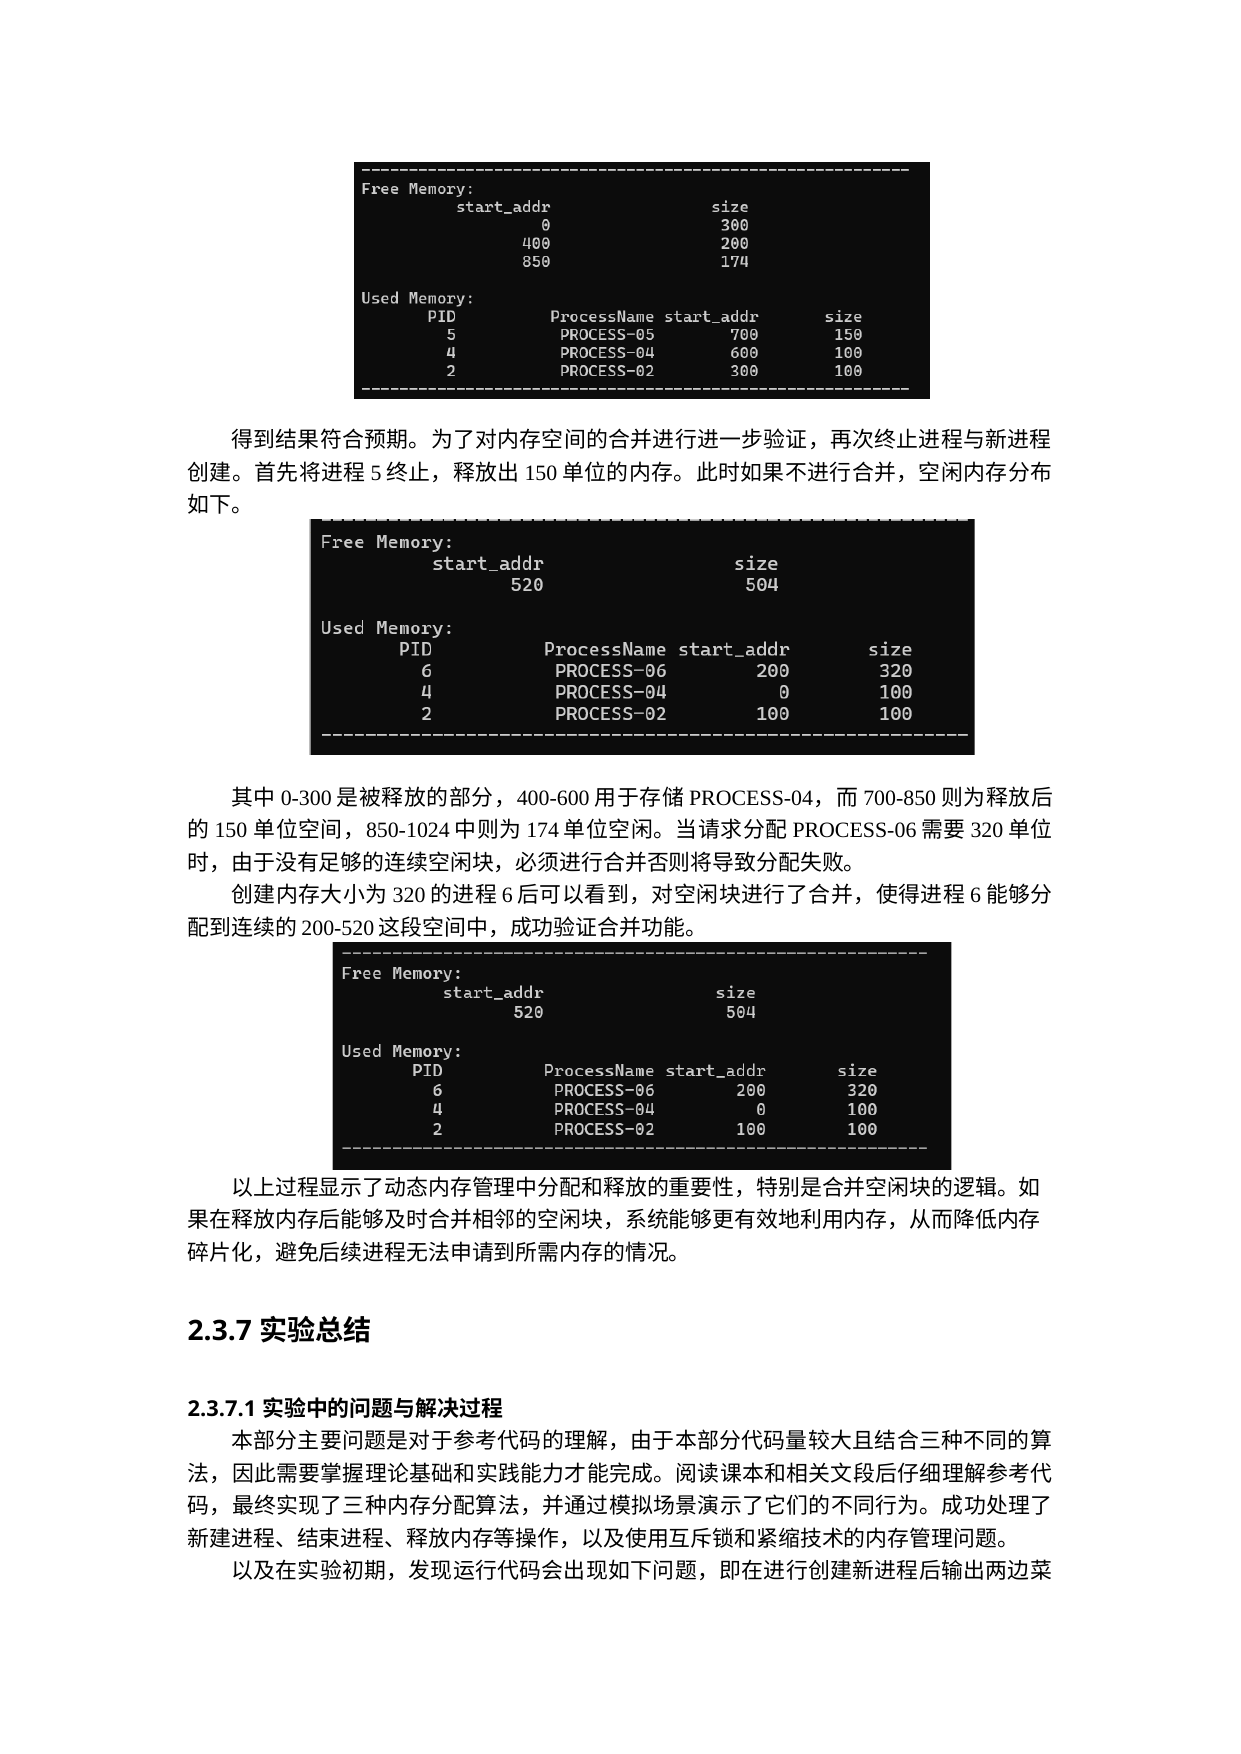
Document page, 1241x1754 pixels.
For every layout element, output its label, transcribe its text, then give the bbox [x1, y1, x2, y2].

picture [309, 519, 975, 755]
text 创建内存大小为320的进程6后可以看到，对空闲块进行了合并，使得进程6能够分配到连续的200-520这段空间中，成功验证合并功能。 [187, 877, 1053, 942]
text 得到结果符合预期。为了对内存空间的合并进行进一步验证，再次终止进程与新进程创建。首先将进程5终止，释放出150单位的内存。此时如果不进行合并，空闲内存分布如下。 [187, 422, 1053, 519]
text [187, 1553, 1053, 1585]
text 2.3.7.1 实验中的问题与解决过程 [187, 1390, 1053, 1423]
text 以上过程显示了动态内存管理中分配和释放的重要性，特别是合并空闲块的逻辑。如果在释放内存后能够及时合并相邻的空闲块，系统能够更有效地利用内存，从而降低内存碎片化，避免后续进程无法申请到所需内存的情况。 [187, 1169, 1053, 1267]
picture [354, 162, 930, 399]
subtitle 2.3.7 实验总结 [187, 1296, 1053, 1361]
picture [332, 942, 952, 1170]
text 其中0-300是被释放的部分，400-600用于存储PROCESS-04，而700-850则为释放后的150 单位空间，850-1024中则为174单位空闲。当请求分配PROCESS-06需要320单位时，由于没有足够的连续空闲块，必须进行合并否则将导致分配失败。 [187, 779, 1053, 877]
text 本部分主要问题是对于参考代码的理解，由于本部分代码量较大且结合三种不同的算法，因此需要掌握理论基础和实践能力才能完成。阅读课本和相关文段后仔细理解参考代码，最终实现了三种内存分配算法，并通过模拟场景演示了它们的不同行为。成功处理了新建进程、结束进程、释放内存等操作，以及使用互斥锁和紧缩技术的内存管理问题。 [187, 1423, 1053, 1553]
